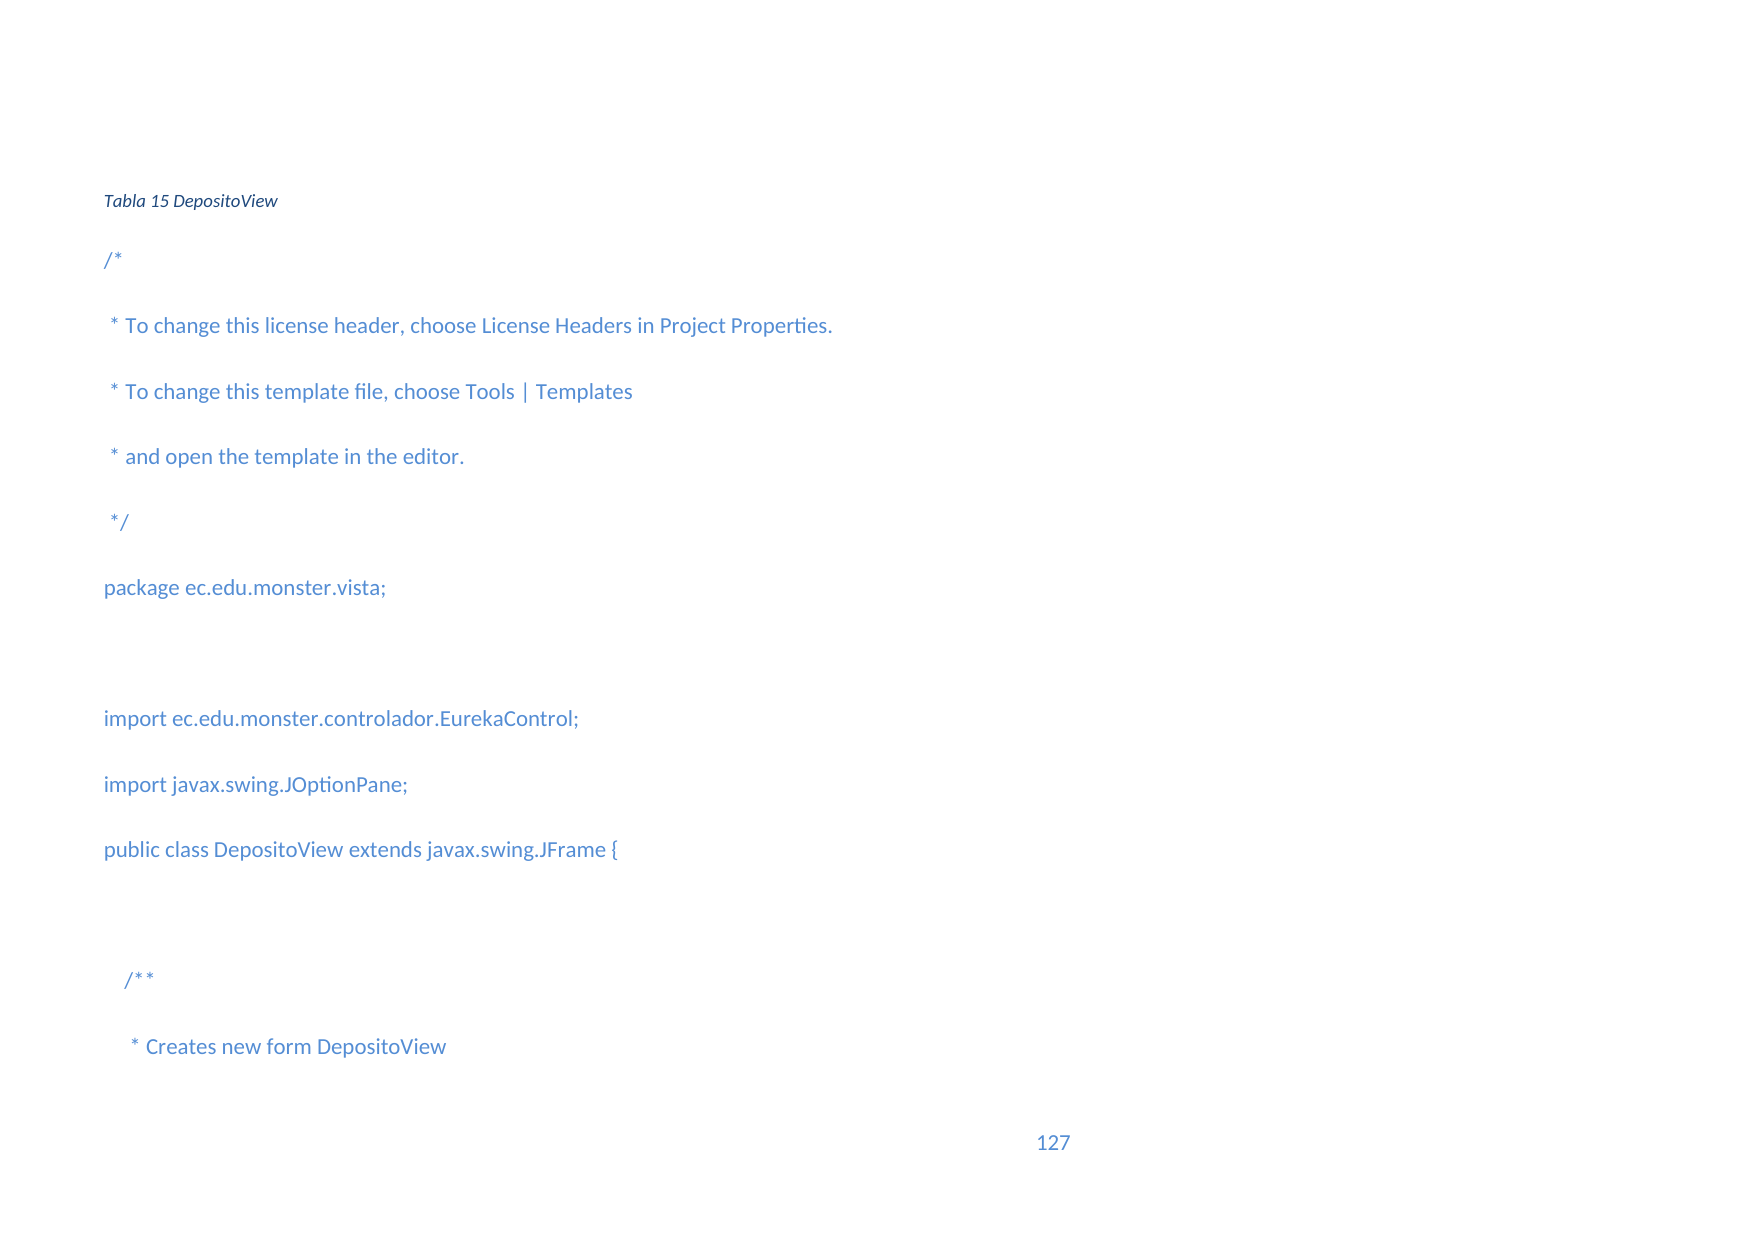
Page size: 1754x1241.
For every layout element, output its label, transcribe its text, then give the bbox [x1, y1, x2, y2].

text * To change this license header, choose License Headers in Project Properties. [103, 311, 1621, 339]
text * To change this template file, choose Tools | Templates [103, 377, 1621, 405]
text * and open the template in the editor. [103, 442, 1621, 471]
text package ec.edu.monster.vista; [103, 573, 1621, 602]
text import javax.swing.JOptionPane; [103, 770, 1621, 798]
text Tabla 15 DepositoView [103, 190, 1621, 213]
text /** [103, 967, 1621, 995]
text import ec.edu.monster.controlador.EurekaControl; [103, 704, 1621, 733]
text * Creates new form DepositoView [103, 1032, 1621, 1060]
text /* [103, 246, 1621, 274]
text public class DepositoView extends javax.swing.JFrame { [103, 836, 1621, 864]
text */ [103, 508, 1621, 536]
